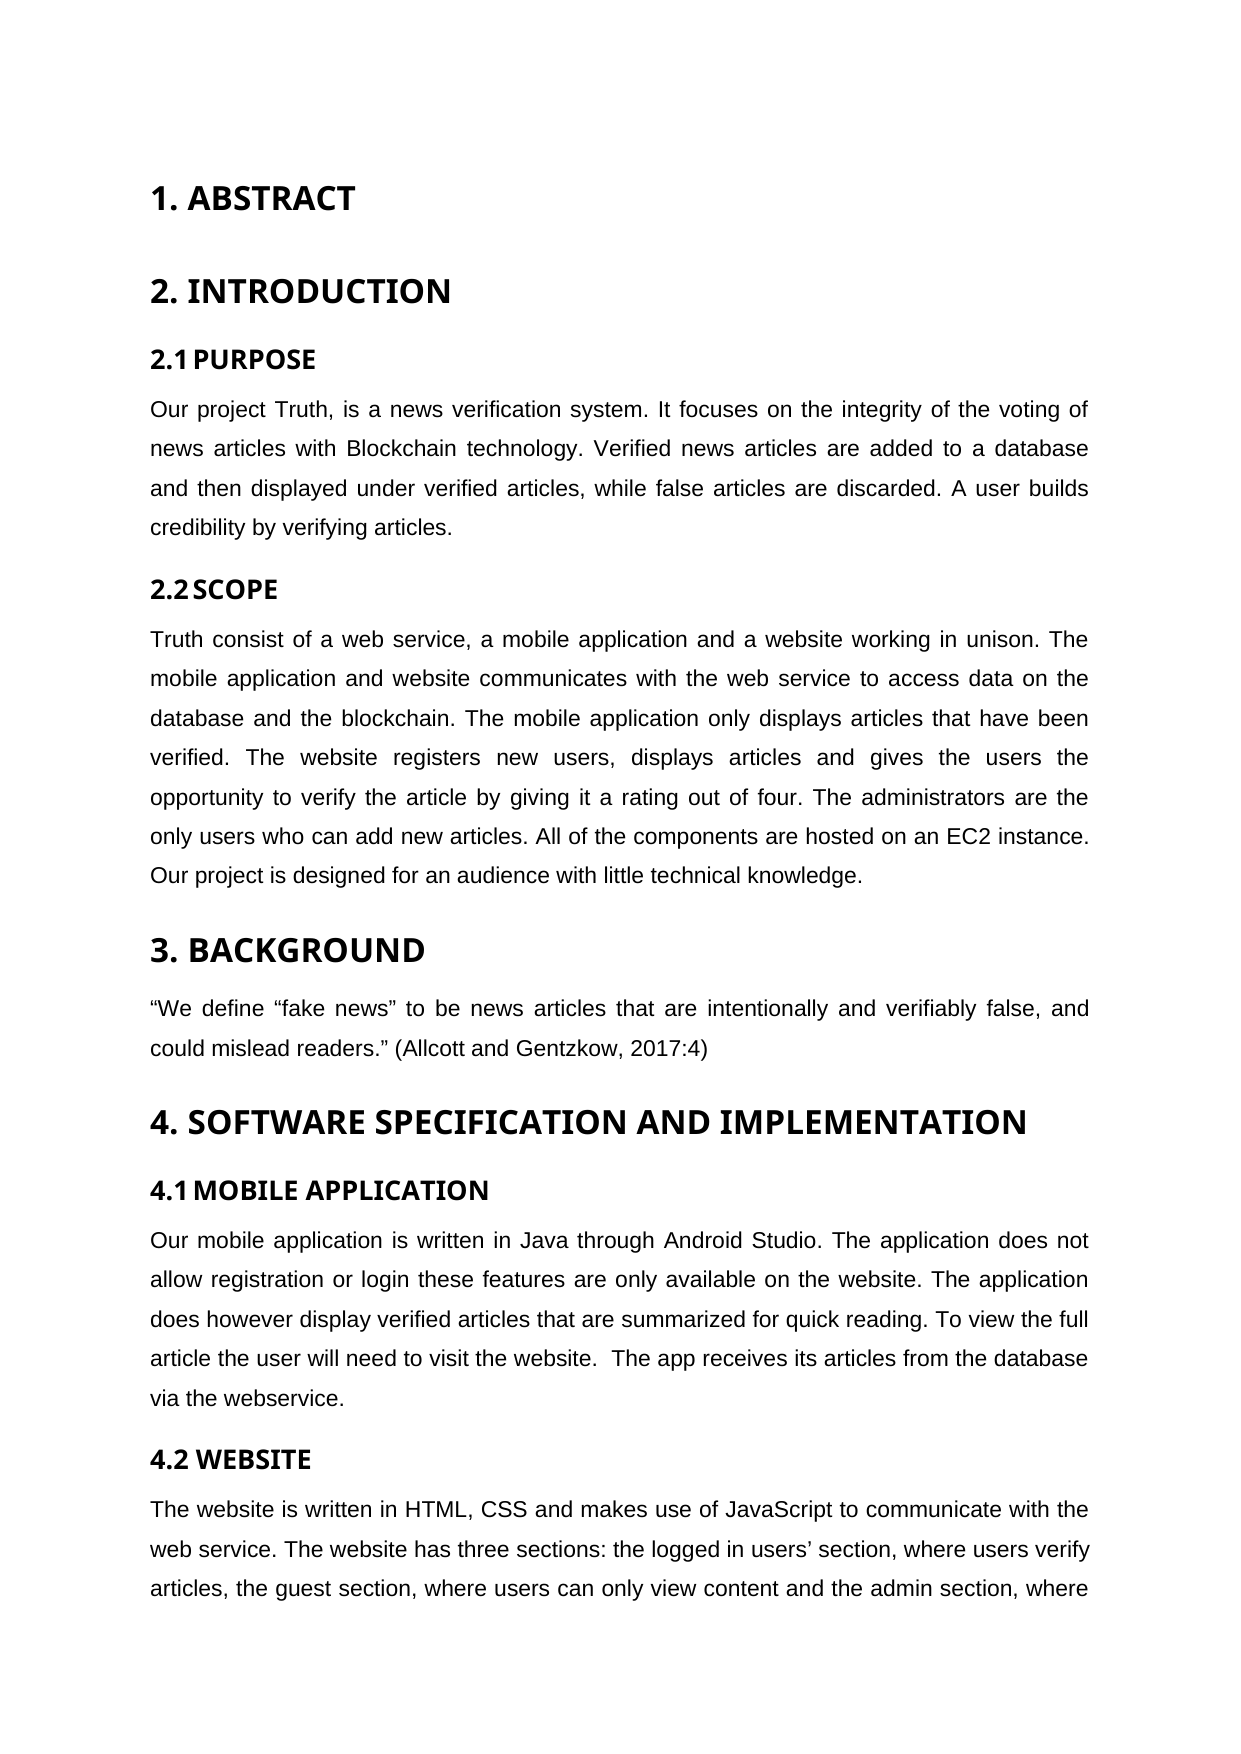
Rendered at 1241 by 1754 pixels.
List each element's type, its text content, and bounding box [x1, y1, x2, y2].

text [150, 1496, 1090, 1601]
text Our mobile application is written in Java through Android Studio. The application does not allow registration or login these features are only available on the website. The application does however display verified articles that are summarized for quick reading. To view the full article the user will need to visit the website. The app receives its articles from the database via the webservice. [150, 1227, 1090, 1411]
subtitle SCOPE [150, 570, 1090, 607]
text Truth consist of a web service, a mobile application and a website working in unison. The mobile application and website communicates with the web service to access data on the database and the blockchain. The mobile application only displays articles that have been verified. The website registers new users, displays articles and gives the users the opportunity to verify the article by giving it a rating out of four. The administrators are the only users who can add new articles. All of the components are hosted on an EC2 instance. Our project is designed for an audience with little technical knowledge. [150, 626, 1090, 889]
subtitle 4.2 WEBSITE [150, 1441, 1090, 1478]
text “We define “fake news” to be news articles that are intentionally and verifiably false, and could mislead readers.” (Allcott and Gentzkow, 2017:4) [150, 995, 1090, 1061]
subtitle BACKGROUND [150, 927, 1090, 972]
subtitle PURPOSE [150, 340, 1090, 377]
text Our project Truth, is a news verification system. It focuses on the integrity of the voting of news articles with Blockchain technology. Verified news articles are added to a database and then displayed under verified articles, while false articles are discarded. A user builds credibility by verifying articles. [150, 396, 1090, 541]
subtitle MOBILE APPLICATION [150, 1171, 1090, 1208]
subtitle INTRODUCTION [150, 268, 1090, 313]
subtitle ABSTRACT [150, 175, 1090, 220]
subtitle SOFTWARE SPECIFICATION AND IMPLEMENTATION [150, 1099, 1090, 1144]
